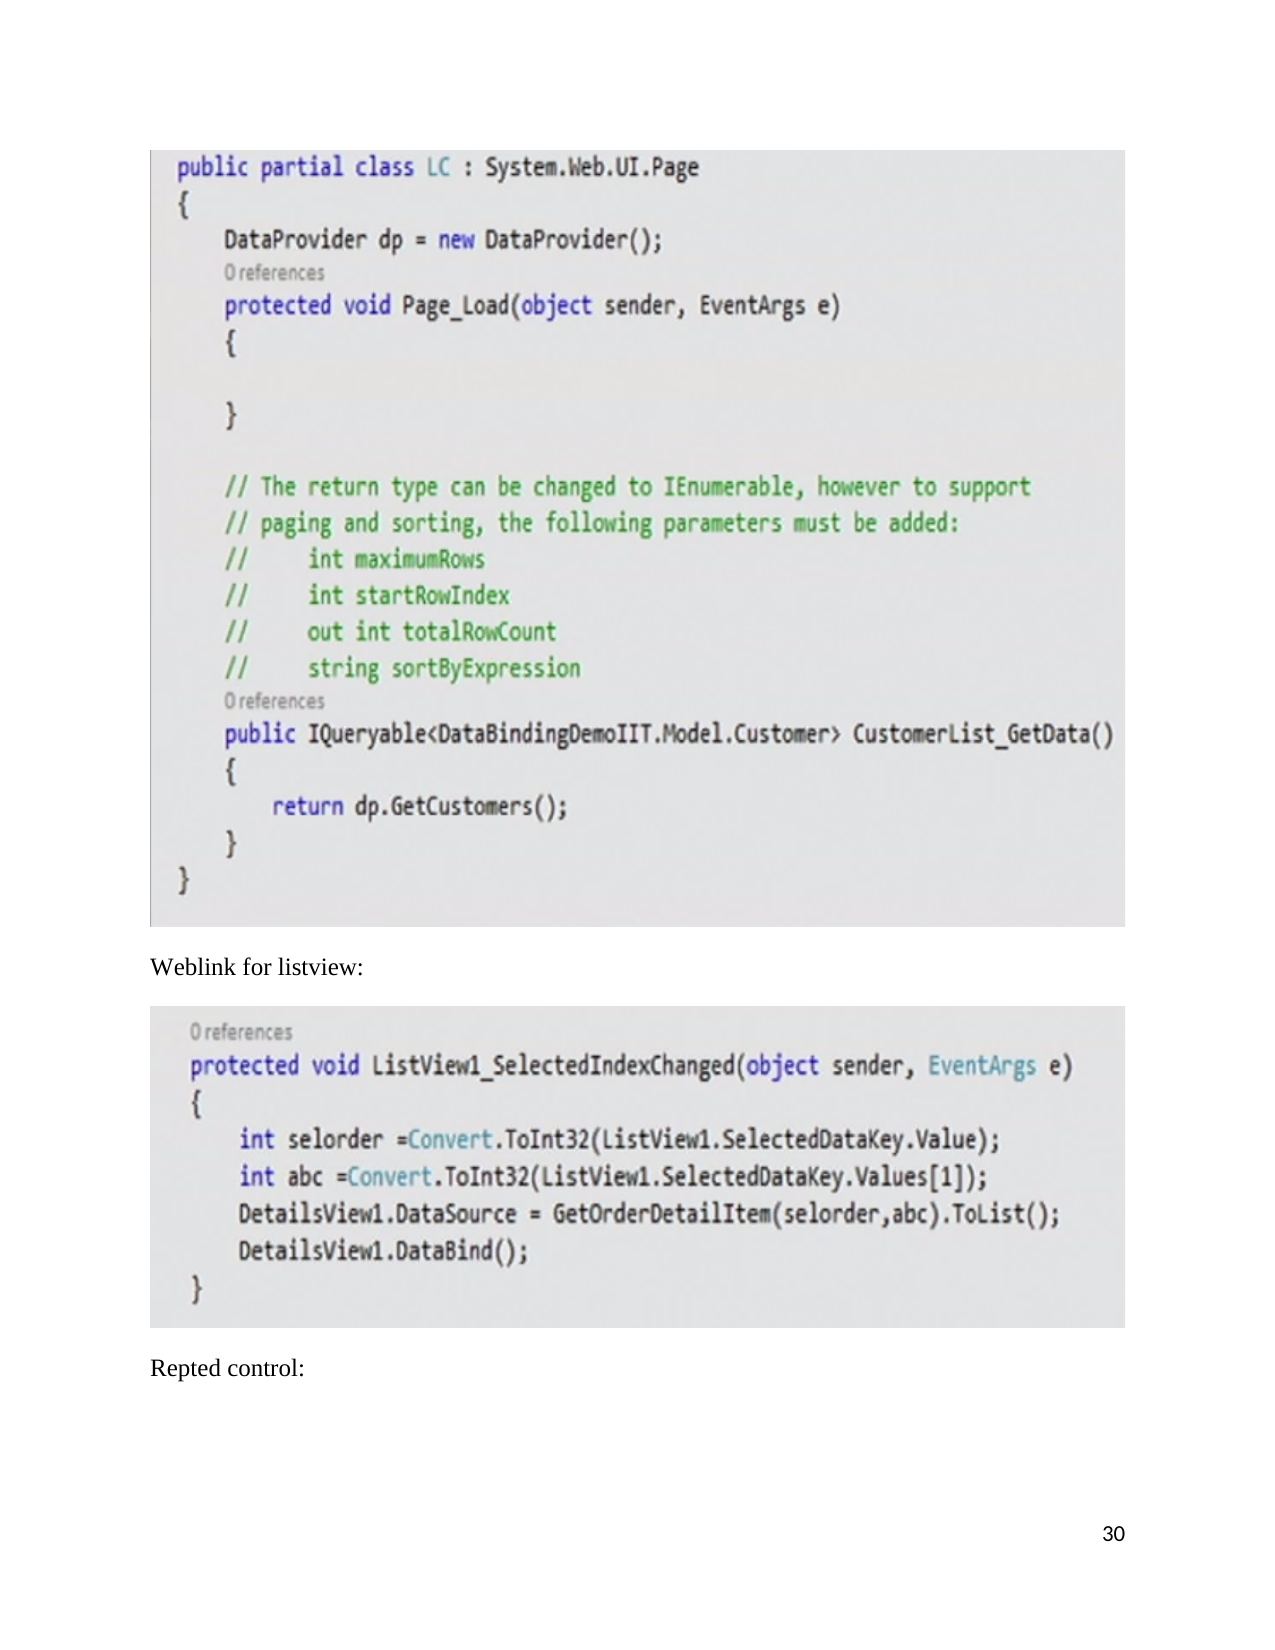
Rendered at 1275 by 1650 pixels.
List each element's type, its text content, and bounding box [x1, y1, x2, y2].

text Repted control: [150, 1353, 1125, 1382]
picture [150, 1006, 1125, 1328]
text Weblink for listview: [150, 952, 1125, 981]
picture [150, 150, 1125, 927]
